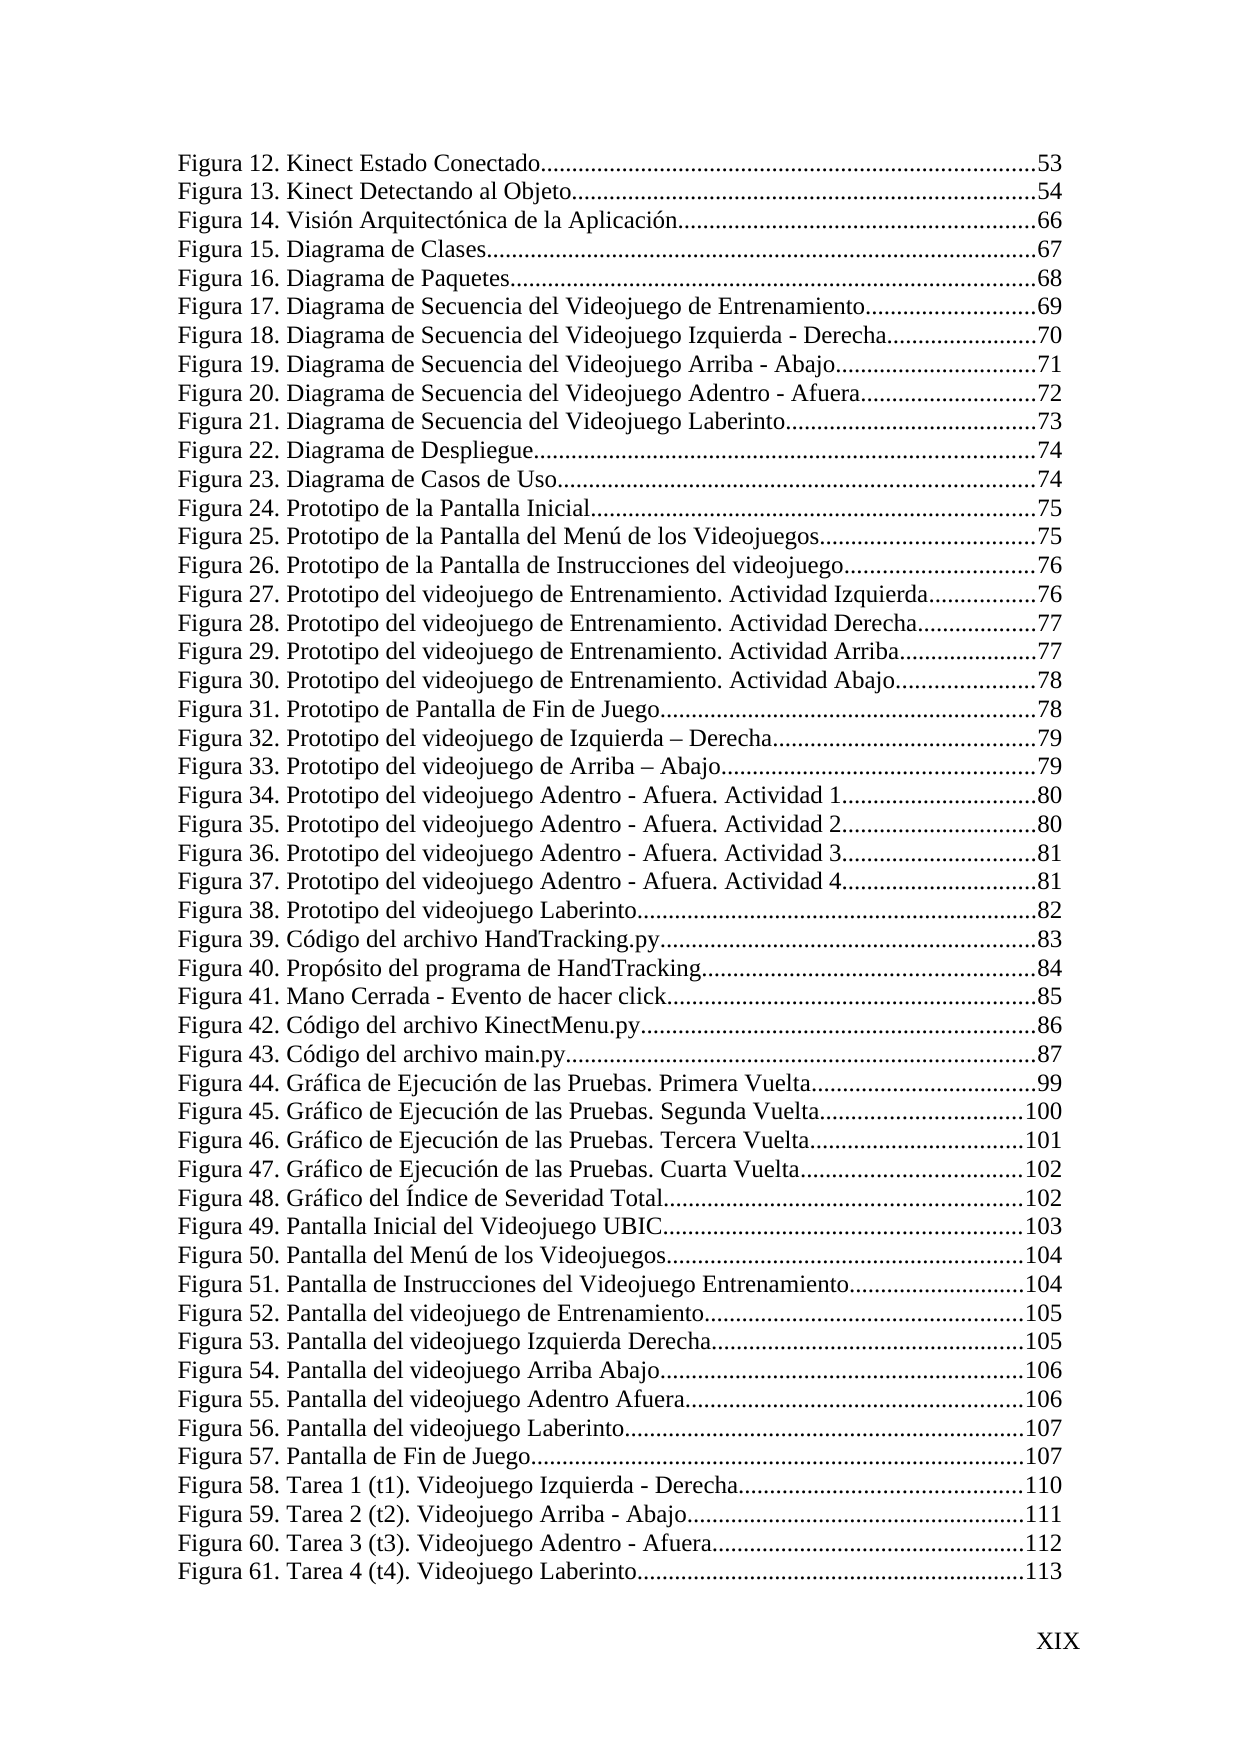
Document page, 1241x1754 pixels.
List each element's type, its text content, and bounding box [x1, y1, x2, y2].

text Figura 18. Diagrama de Secuencia del Videojuego Izquierda - Derecha 70 [177, 320, 1063, 349]
text Figura 56. Pantalla del videojuego Laberinto 107 [177, 1413, 1063, 1441]
text Figura 23. Diagrama de Casos de Uso 74 [177, 464, 1063, 493]
text Figura 19. Diagrama de Secuencia del Videojuego Arriba - Abajo 71 [177, 349, 1063, 378]
text Figura 24. Prototipo de la Pantalla Inicial 75 [177, 493, 1063, 521]
text Figura 32. Prototipo del videojuego de Izquierda – Derecha 79 [177, 723, 1063, 751]
text Figura 25. Prototipo de la Pantalla del Menú de los Videojuegos 75 [177, 521, 1063, 550]
text Figura 36. Prototipo del videojuego Adentro - Afuera. Actividad 3 81 [177, 838, 1063, 866]
text Figura 27. Prototipo del videojuego de Entrenamiento. Actividad Izquierda 76 [177, 579, 1063, 608]
text Figura 47. Gráfico de Ejecución de las Pruebas. Cuarta Vuelta 102 [177, 1154, 1063, 1183]
text Figura 38. Prototipo del videojuego Laberinto 82 [177, 895, 1063, 924]
text Figura 52. Pantalla del videojuego de Entrenamiento 105 [177, 1298, 1063, 1326]
text Figura 35. Prototipo del videojuego Adentro - Afuera. Actividad 2 80 [177, 809, 1063, 838]
text Figura 61. Tarea 4 (t4). Videojuego Laberinto 113 [177, 1556, 1063, 1585]
text Figura 15. Diagrama de Clases 67 [177, 234, 1063, 263]
text Figura 54. Pantalla del videojuego Arriba Abajo 106 [177, 1355, 1063, 1384]
text Figura 51. Pantalla de Instrucciones del Videojuego Entrenamiento 104 [177, 1269, 1063, 1298]
text Figura 17. Diagrama de Secuencia del Videojuego de Entrenamiento 69 [177, 291, 1063, 320]
text Figura 49. Pantalla Inicial del Videojuego UBIC 103 [177, 1211, 1063, 1240]
text Figura 50. Pantalla del Menú de los Videojuegos 104 [177, 1240, 1063, 1269]
text Figura 43. Código del archivo main.py 87 [177, 1039, 1063, 1068]
text Figura 14. Visión Arquitectónica de la Aplicación 66 [177, 205, 1063, 234]
text Figura 57. Pantalla de Fin de Juego 107 [177, 1441, 1063, 1470]
text Figura 53. Pantalla del videojuego Izquierda Derecha 105 [177, 1326, 1063, 1355]
text Figura 40. Propósito del programa de HandTracking 84 [177, 953, 1063, 981]
text Figura 45. Gráfico de Ejecución de las Pruebas. Segunda Vuelta 100 [177, 1096, 1063, 1125]
text Figura 13. Kinect Detectando al Objeto 54 [177, 176, 1063, 205]
text Figura 39. Código del archivo HandTracking.py 83 [177, 924, 1063, 953]
text Figura 22. Diagrama de Despliegue 74 [177, 435, 1063, 464]
text Figura 48. Gráfico del Índice de Severidad Total 102 [177, 1183, 1063, 1211]
text Figura 21. Diagrama de Secuencia del Videojuego Laberinto 73 [177, 406, 1063, 435]
text Figura 16. Diagrama de Paquetes 68 [177, 263, 1063, 291]
text Figura 37. Prototipo del videojuego Adentro - Afuera. Actividad 4 81 [177, 866, 1063, 895]
text Figura 31. Prototipo de Pantalla de Fin de Juego 78 [177, 694, 1063, 723]
text Figura 34. Prototipo del videojuego Adentro - Afuera. Actividad 1 80 [177, 780, 1063, 809]
text Figura 26. Prototipo de la Pantalla de Instrucciones del videojuego 76 [177, 550, 1063, 579]
text Figura 44. Gráfica de Ejecución de las Pruebas. Primera Vuelta 99 [177, 1068, 1063, 1096]
text Figura 29. Prototipo del videojuego de Entrenamiento. Actividad Arriba 77 [177, 636, 1063, 665]
text Figura 20. Diagrama de Secuencia del Videojuego Adentro - Afuera 72 [177, 378, 1063, 406]
text Figura 12. Kinect Estado Conectado. 53 [177, 148, 1063, 176]
text Figura 59. Tarea 2 (t2). Videojuego Arriba - Abajo 111 [177, 1499, 1063, 1528]
text Figura 46. Gráfico de Ejecución de las Pruebas. Tercera Vuelta 101 [177, 1125, 1063, 1154]
text Figura 28. Prototipo del videojuego de Entrenamiento. Actividad Derecha 77 [177, 608, 1063, 636]
text Figura 58. Tarea 1 (t1). Videojuego Izquierda - Derecha 110 [177, 1470, 1063, 1499]
text Figura 33. Prototipo del videojuego de Arriba – Abajo 79 [177, 751, 1063, 780]
text Figura 41. Mano Cerrada - Evento de hacer click 85 [177, 981, 1063, 1010]
text Figura 30. Prototipo del videojuego de Entrenamiento. Actividad Abajo 78 [177, 665, 1063, 694]
text Figura 55. Pantalla del videojuego Adentro Afuera 106 [177, 1384, 1063, 1413]
text Figura 42. Código del archivo KinectMenu.py 86 [177, 1010, 1063, 1039]
text Figura 60. Tarea 3 (t3). Videojuego Adentro - Afuera 112 [177, 1528, 1063, 1556]
